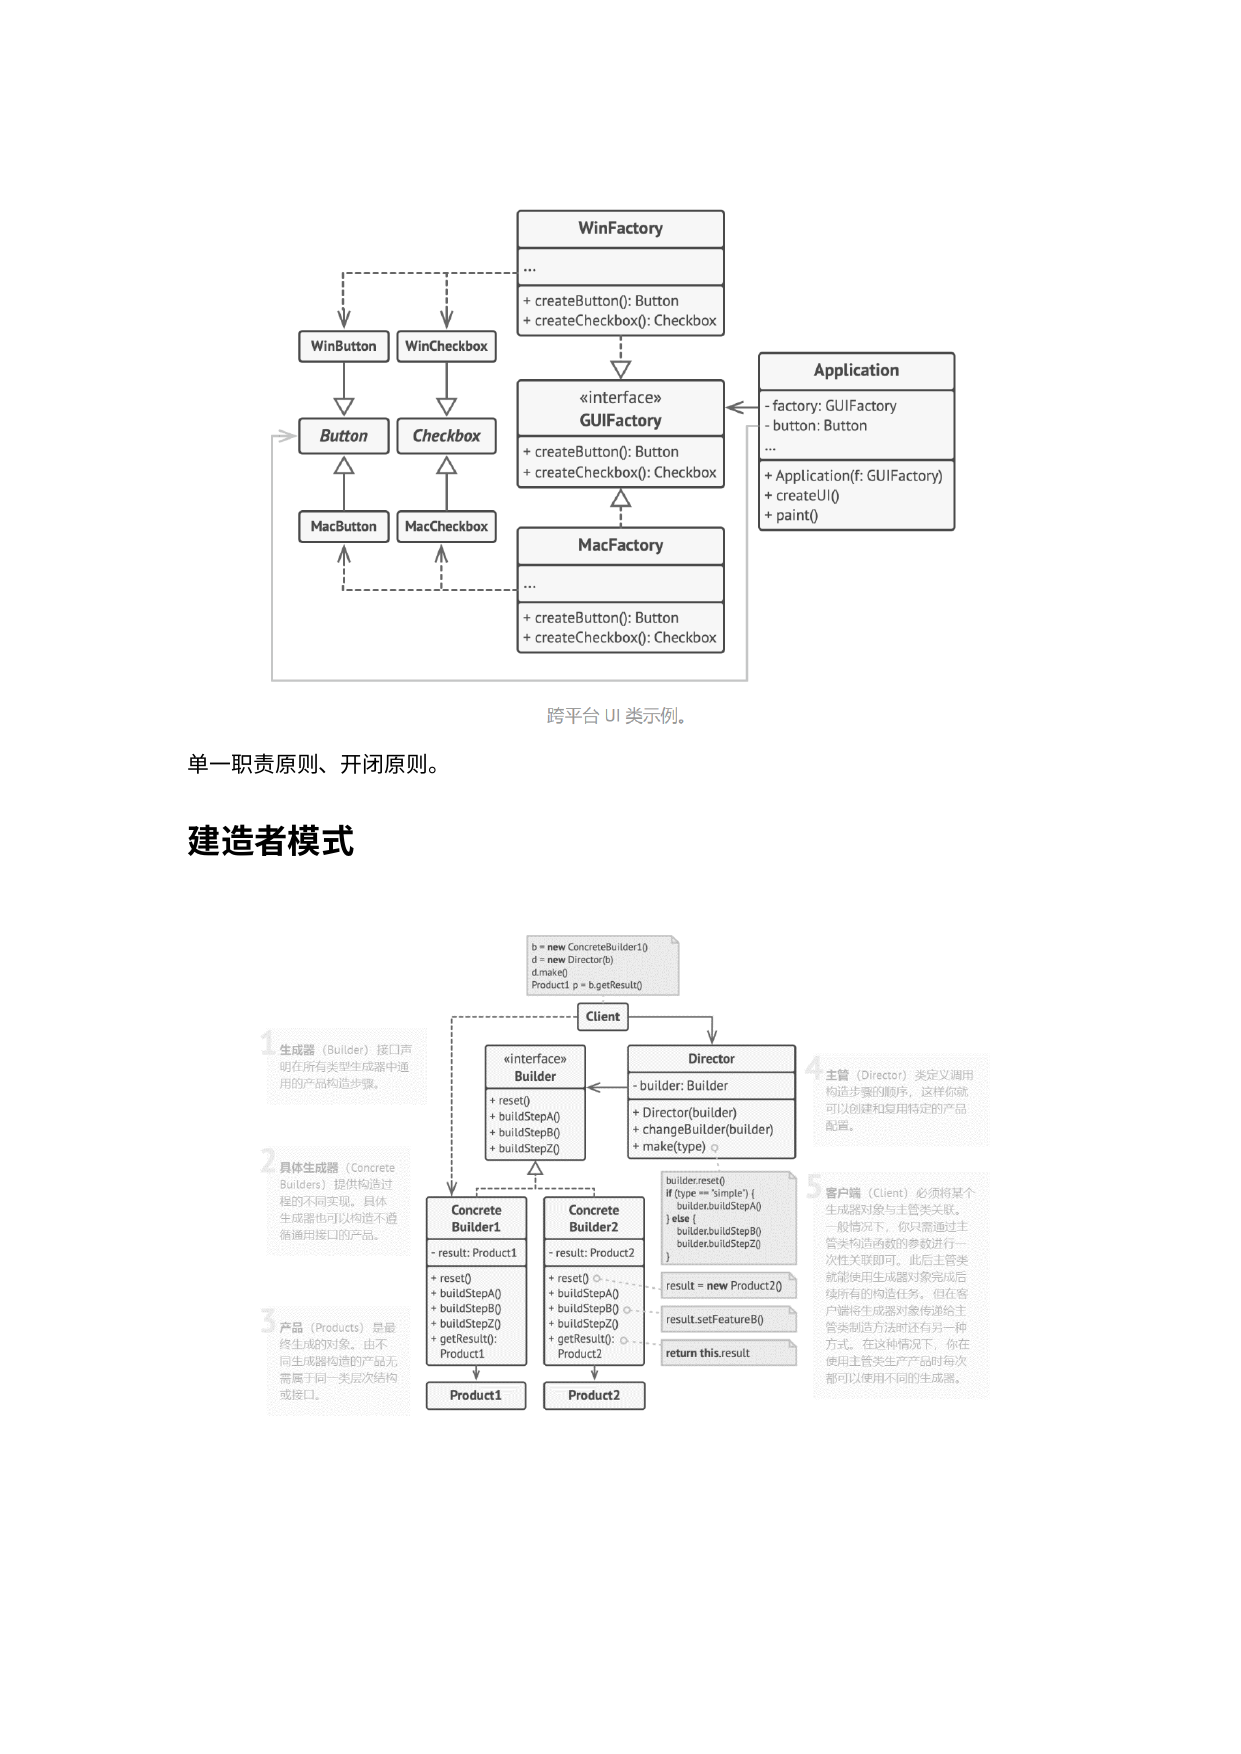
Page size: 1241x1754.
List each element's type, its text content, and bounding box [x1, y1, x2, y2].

picture [245, 162, 976, 738]
subtitle 建造者模式 [187, 807, 1053, 872]
picture [232, 916, 1017, 1434]
